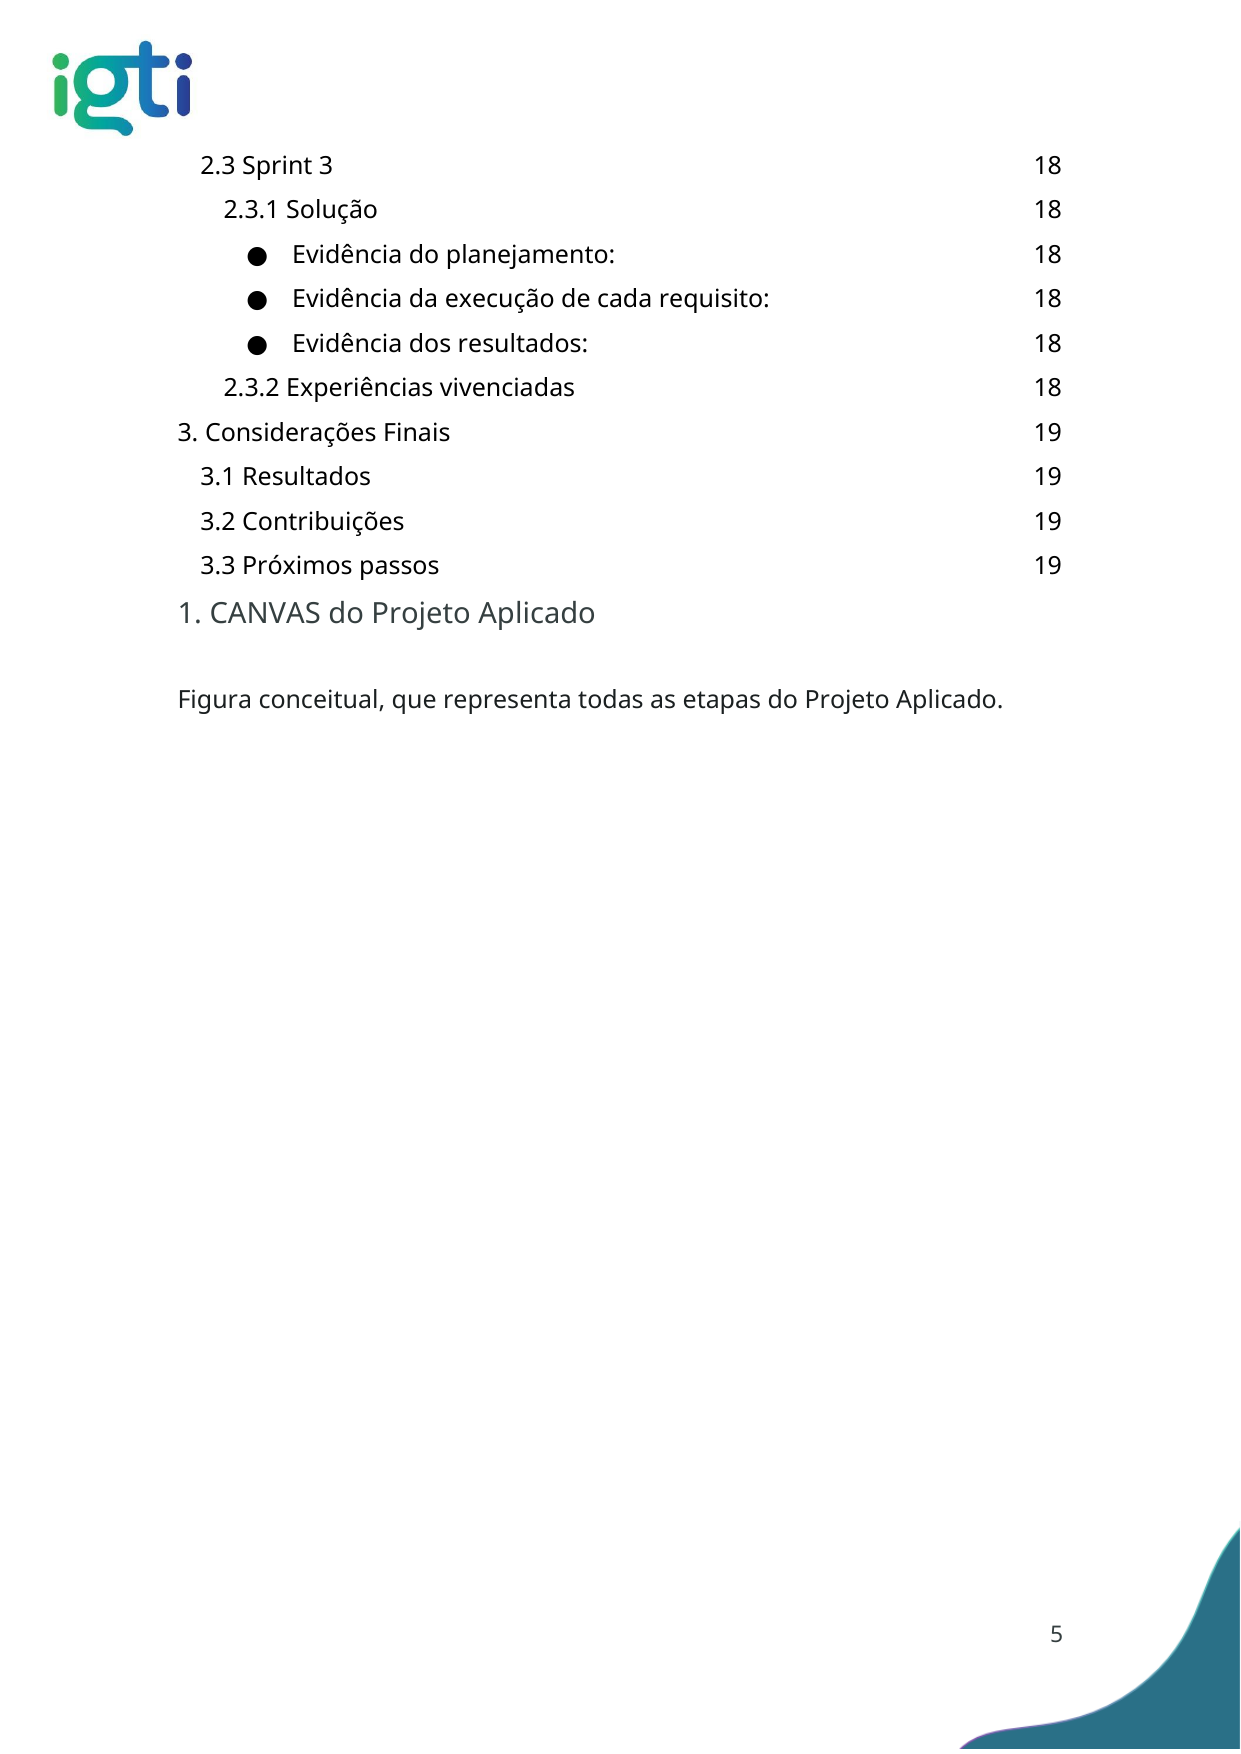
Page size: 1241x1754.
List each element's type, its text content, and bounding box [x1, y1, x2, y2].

subtitle 1. CANVAS do Projeto Aplicado [177, 592, 1063, 632]
picture [37, 34, 205, 141]
picture [955, 1521, 1241, 1749]
text Figura conceitual, que representa todas as etapas do Projeto Aplicado. [177, 682, 1063, 716]
